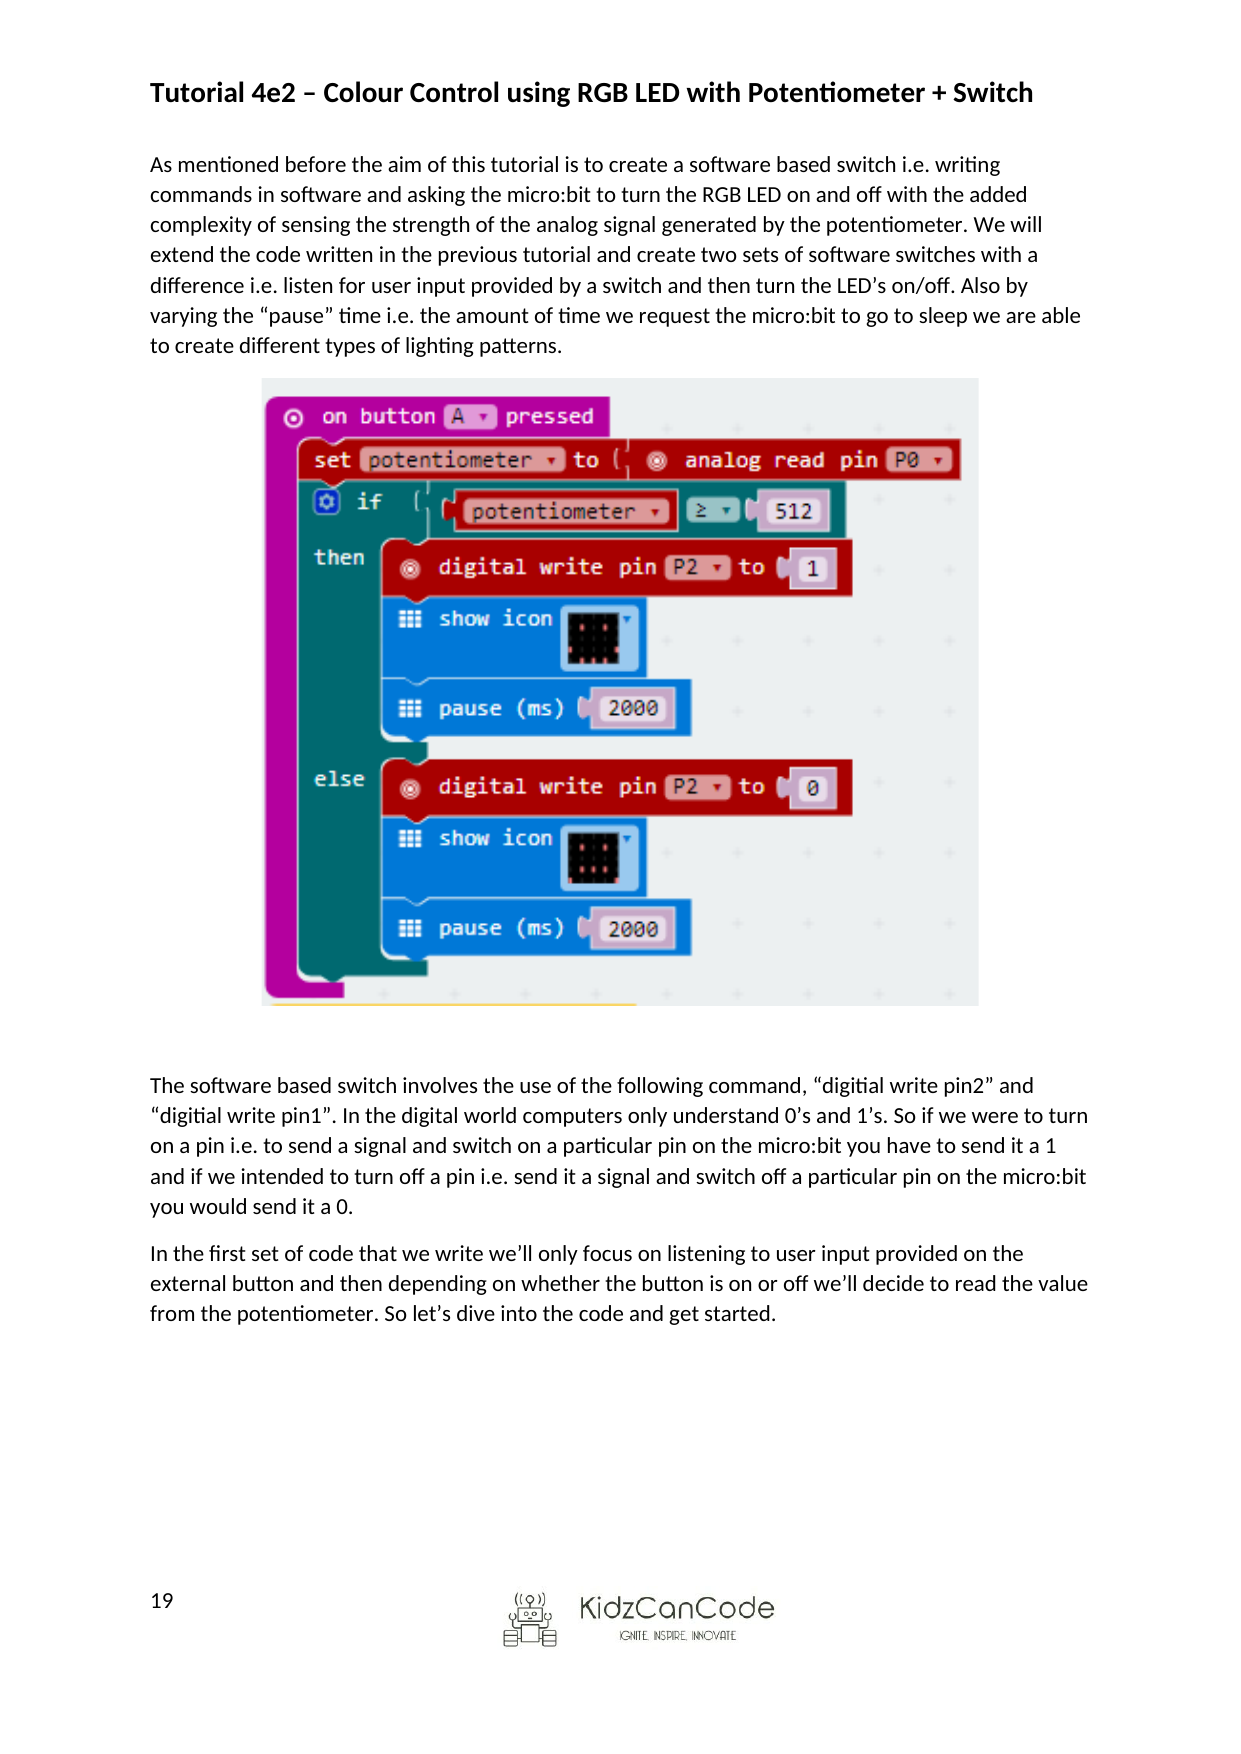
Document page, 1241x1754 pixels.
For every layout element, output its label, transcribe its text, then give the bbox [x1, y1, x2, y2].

picture [261, 378, 979, 1006]
text In the first set of code that we write we’ll only focus on listening to user input provided on the external button and then depending on whether the button is on or off we’ll decide to read the value from the potentiometer. So let’s dive into the code and get started. [150, 1239, 1090, 1327]
text As mentioned before the aim of this tutorial is to create a software based switch i.e. writing commands in software and asking the micro:bit to turn the RGB LED on and off with the added complexity of sensing the strength of the analog signal generated by the potentiometer. We will extend the code written in the previous tutorial and create two sets of software switches with a difference i.e. listen for user input provided by a switch and then turn the LED’s on/off. Also by varying the “pause” time i.e. the amount of time we request the micro:bit to go to sleep we are able to create different types of lighting patterns. [150, 150, 1090, 359]
picture [497, 1586, 781, 1653]
text The software based switch involves the use of the following command, “digitial write pin2” and “digitial write pin1”. In the digital world computers only understand 0’s and 1’s. So if we were to turn on a pin i.e. to send a signal and switch on a particular pin on the micro:bit you have to send it a 1 and if we intended to turn off a pin i.e. send it a signal and switch off a particular pin on the micro:bit you would send it a 0. [150, 1071, 1090, 1220]
